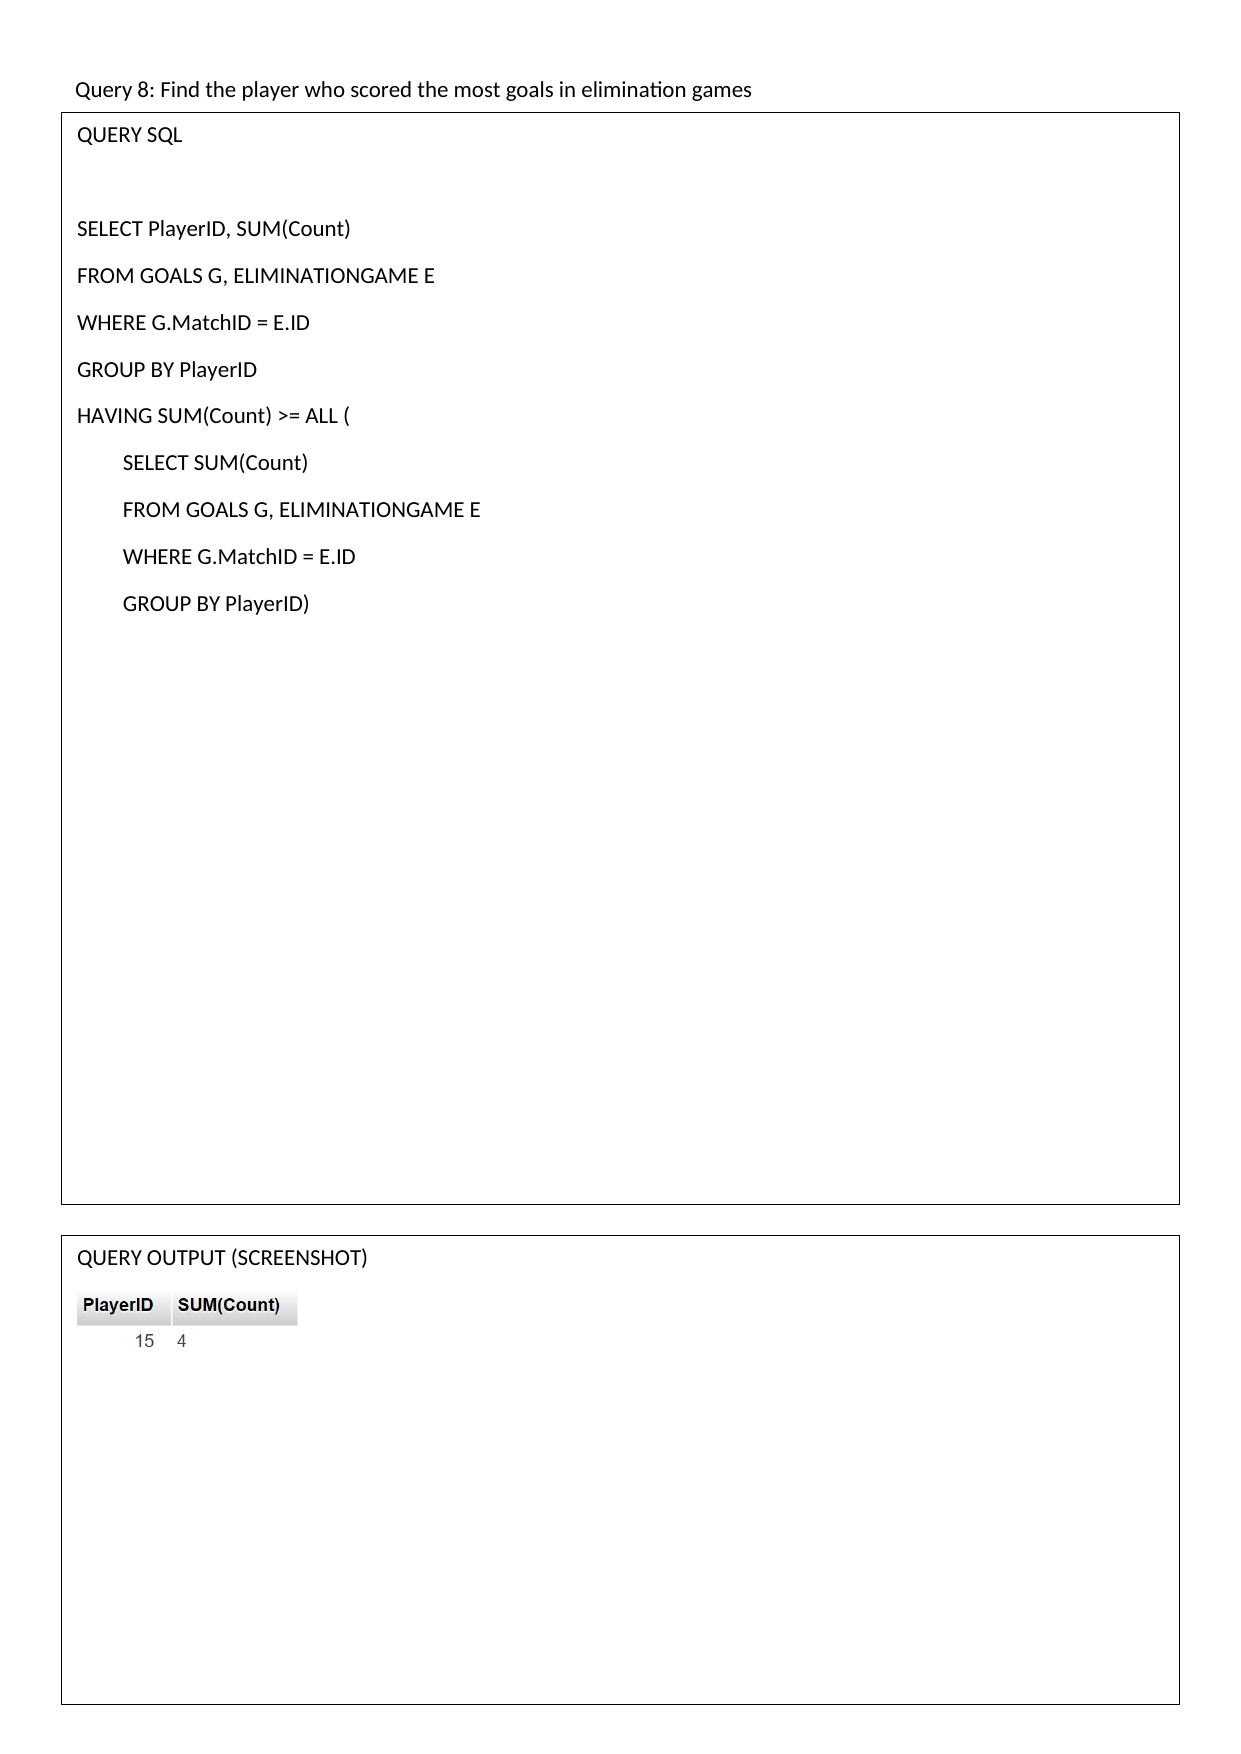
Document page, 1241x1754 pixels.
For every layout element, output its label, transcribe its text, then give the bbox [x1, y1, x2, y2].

text Query 8: Find the player who scored the most goals in elimination games [75, 75, 1165, 103]
picture [76, 1290, 299, 1354]
